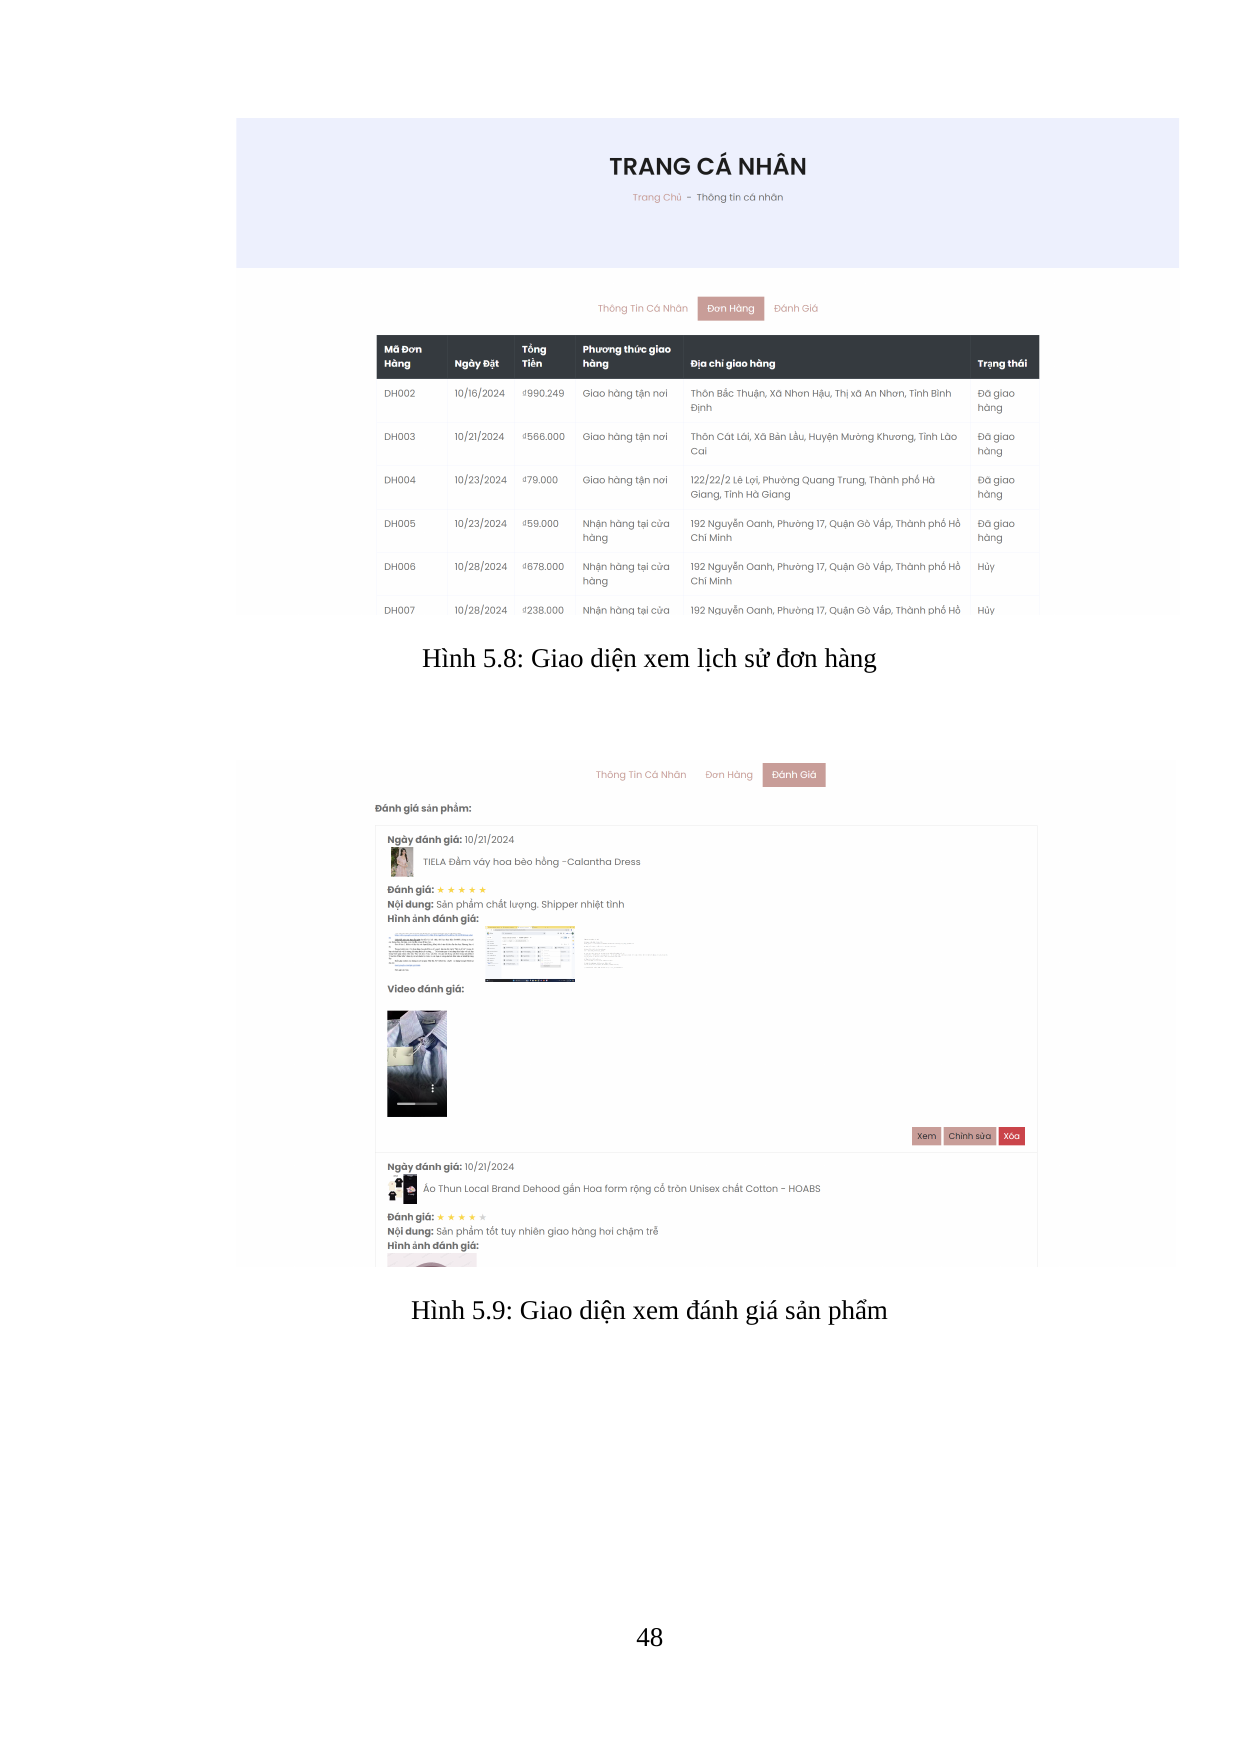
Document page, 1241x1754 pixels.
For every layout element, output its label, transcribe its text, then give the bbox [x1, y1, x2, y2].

text Hình 5.8: Giao diện xem lịch sử đơn hàng [177, 642, 1122, 673]
picture [236, 760, 1177, 1267]
picture [236, 118, 1180, 615]
text Hình 5.9: Giao diện xem đánh giá sản phẩm [177, 1294, 1122, 1325]
